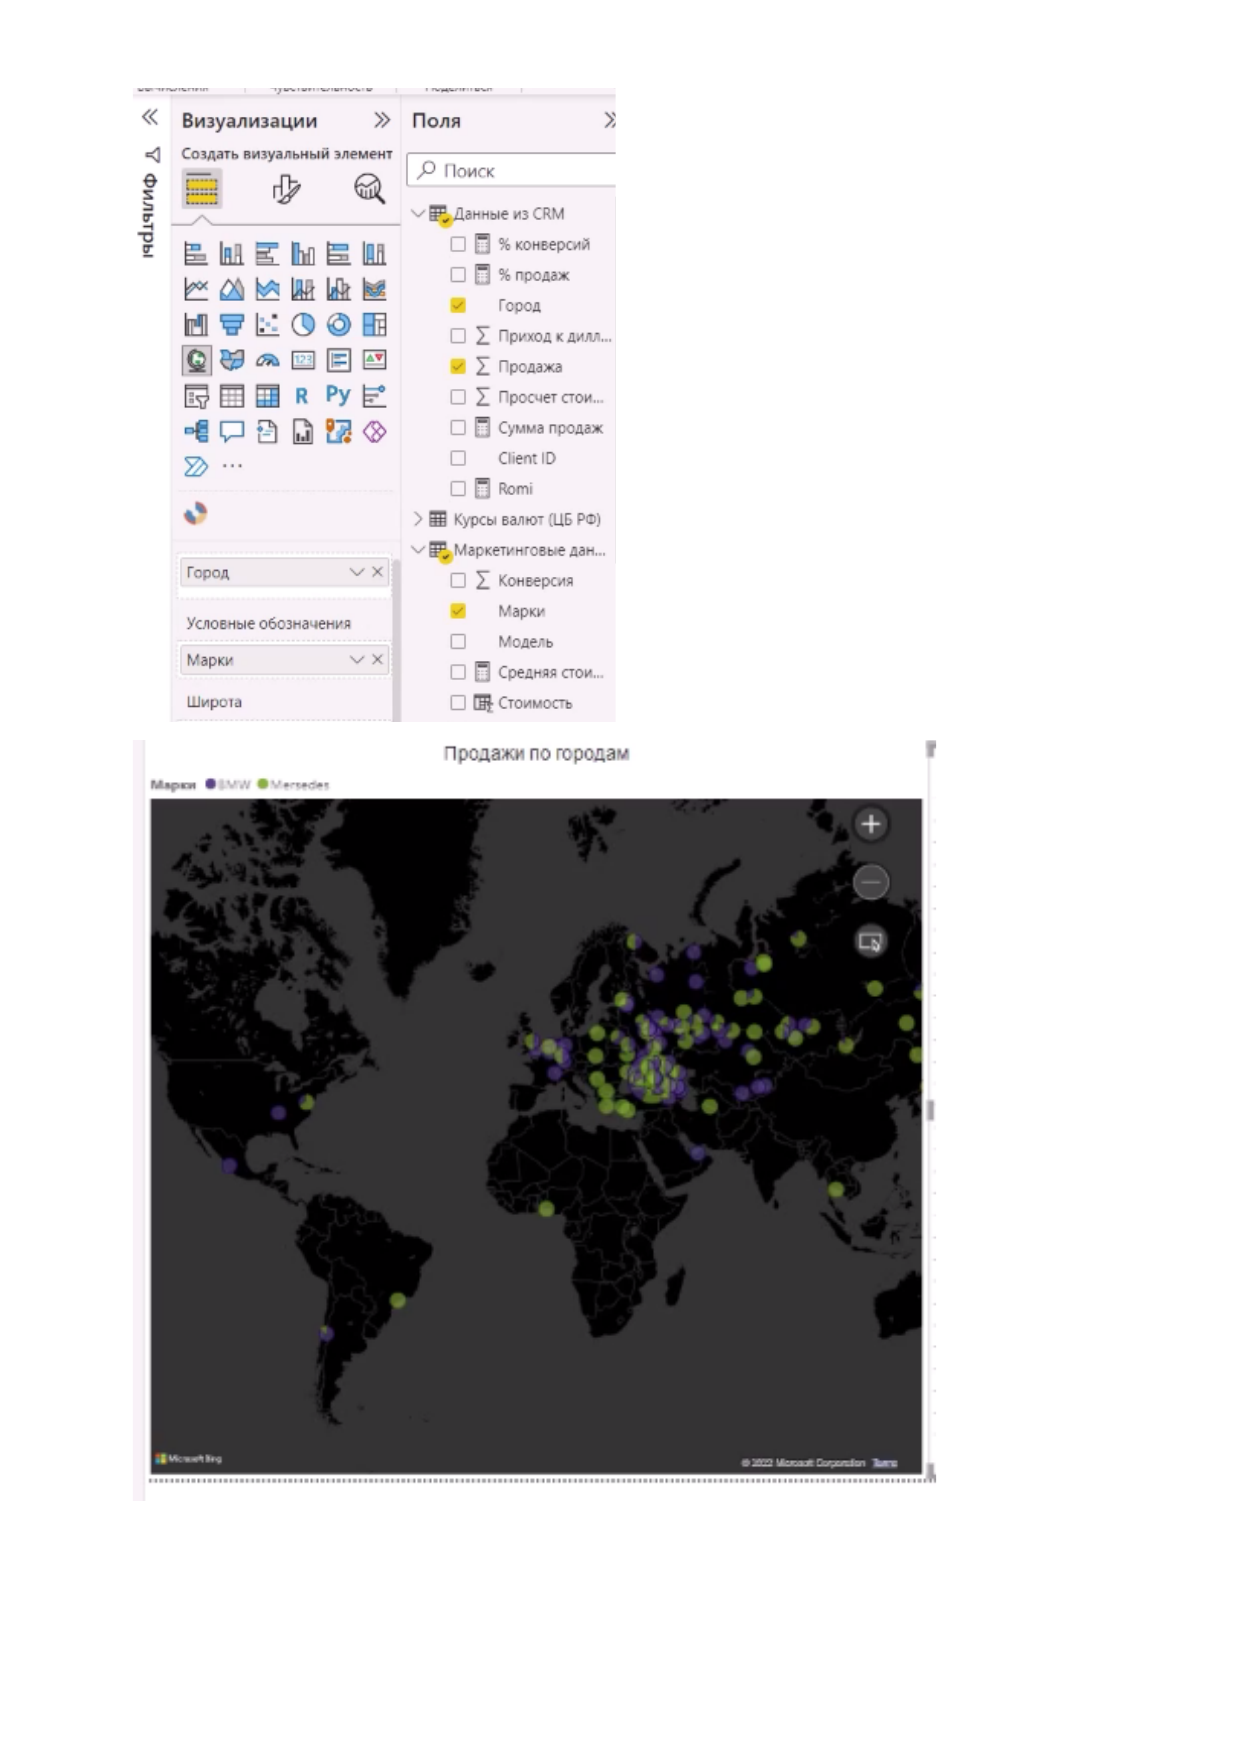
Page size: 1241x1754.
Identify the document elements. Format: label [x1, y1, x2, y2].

picture [132, 740, 937, 1501]
picture [132, 88, 616, 722]
